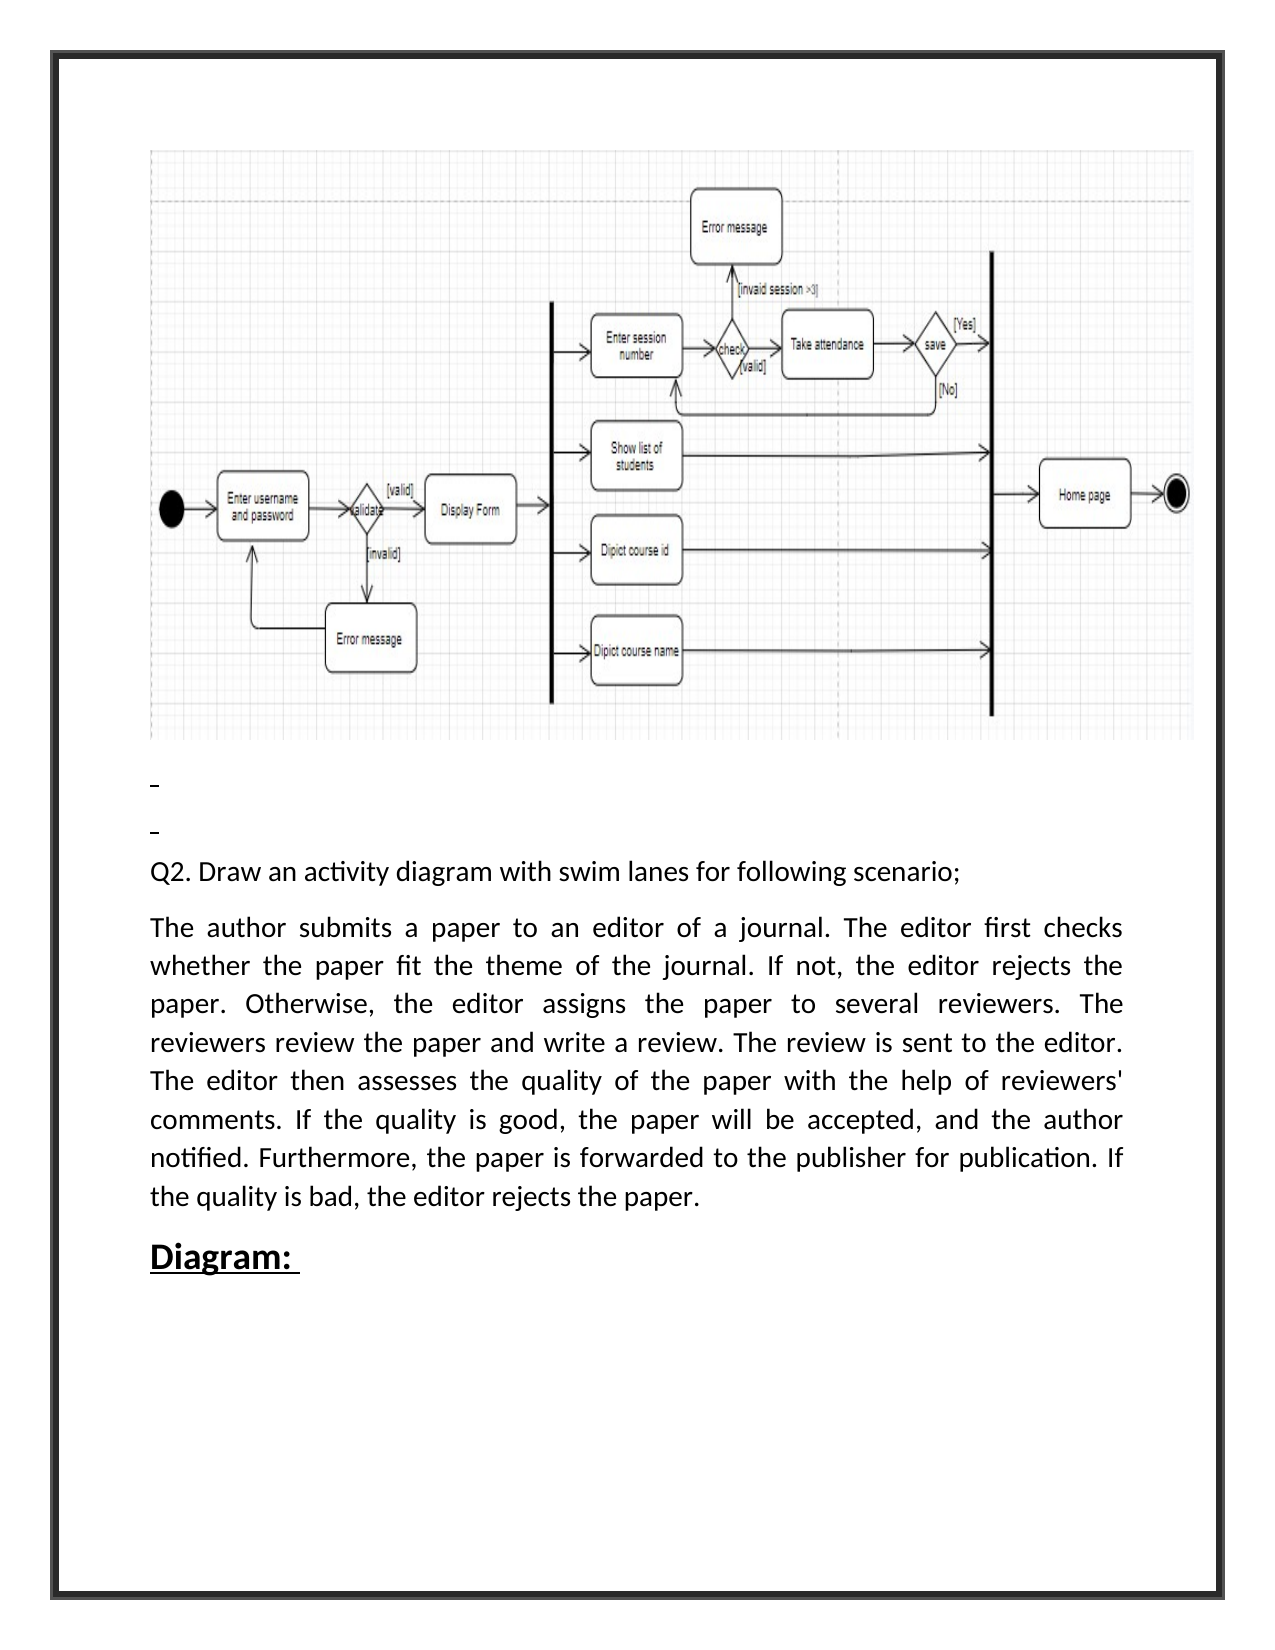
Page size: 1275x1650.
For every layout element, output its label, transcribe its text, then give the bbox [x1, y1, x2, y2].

text Diagram: [150, 1233, 1125, 1279]
text The author submits a paper to an editor of a journal. The editor first checks whether the paper fit the theme of the journal. If not, the editor rejects the paper. Otherwise, the editor assigns the paper to several reviewers. The reviewers review the paper and write a review. The review is sent to the editor. The editor then assesses the quality of the paper with the help of reviewers' comments. If the quality is good, the paper will be accepted, and the author notified. Furthermore, the paper is forwarded to the publisher for publication. If the quality is bad, the editor rejects the paper. [150, 909, 1125, 1213]
picture [150, 150, 1194, 740]
text Q2. Draw an activity diagram with swim lanes for following scenario; [150, 853, 1125, 889]
